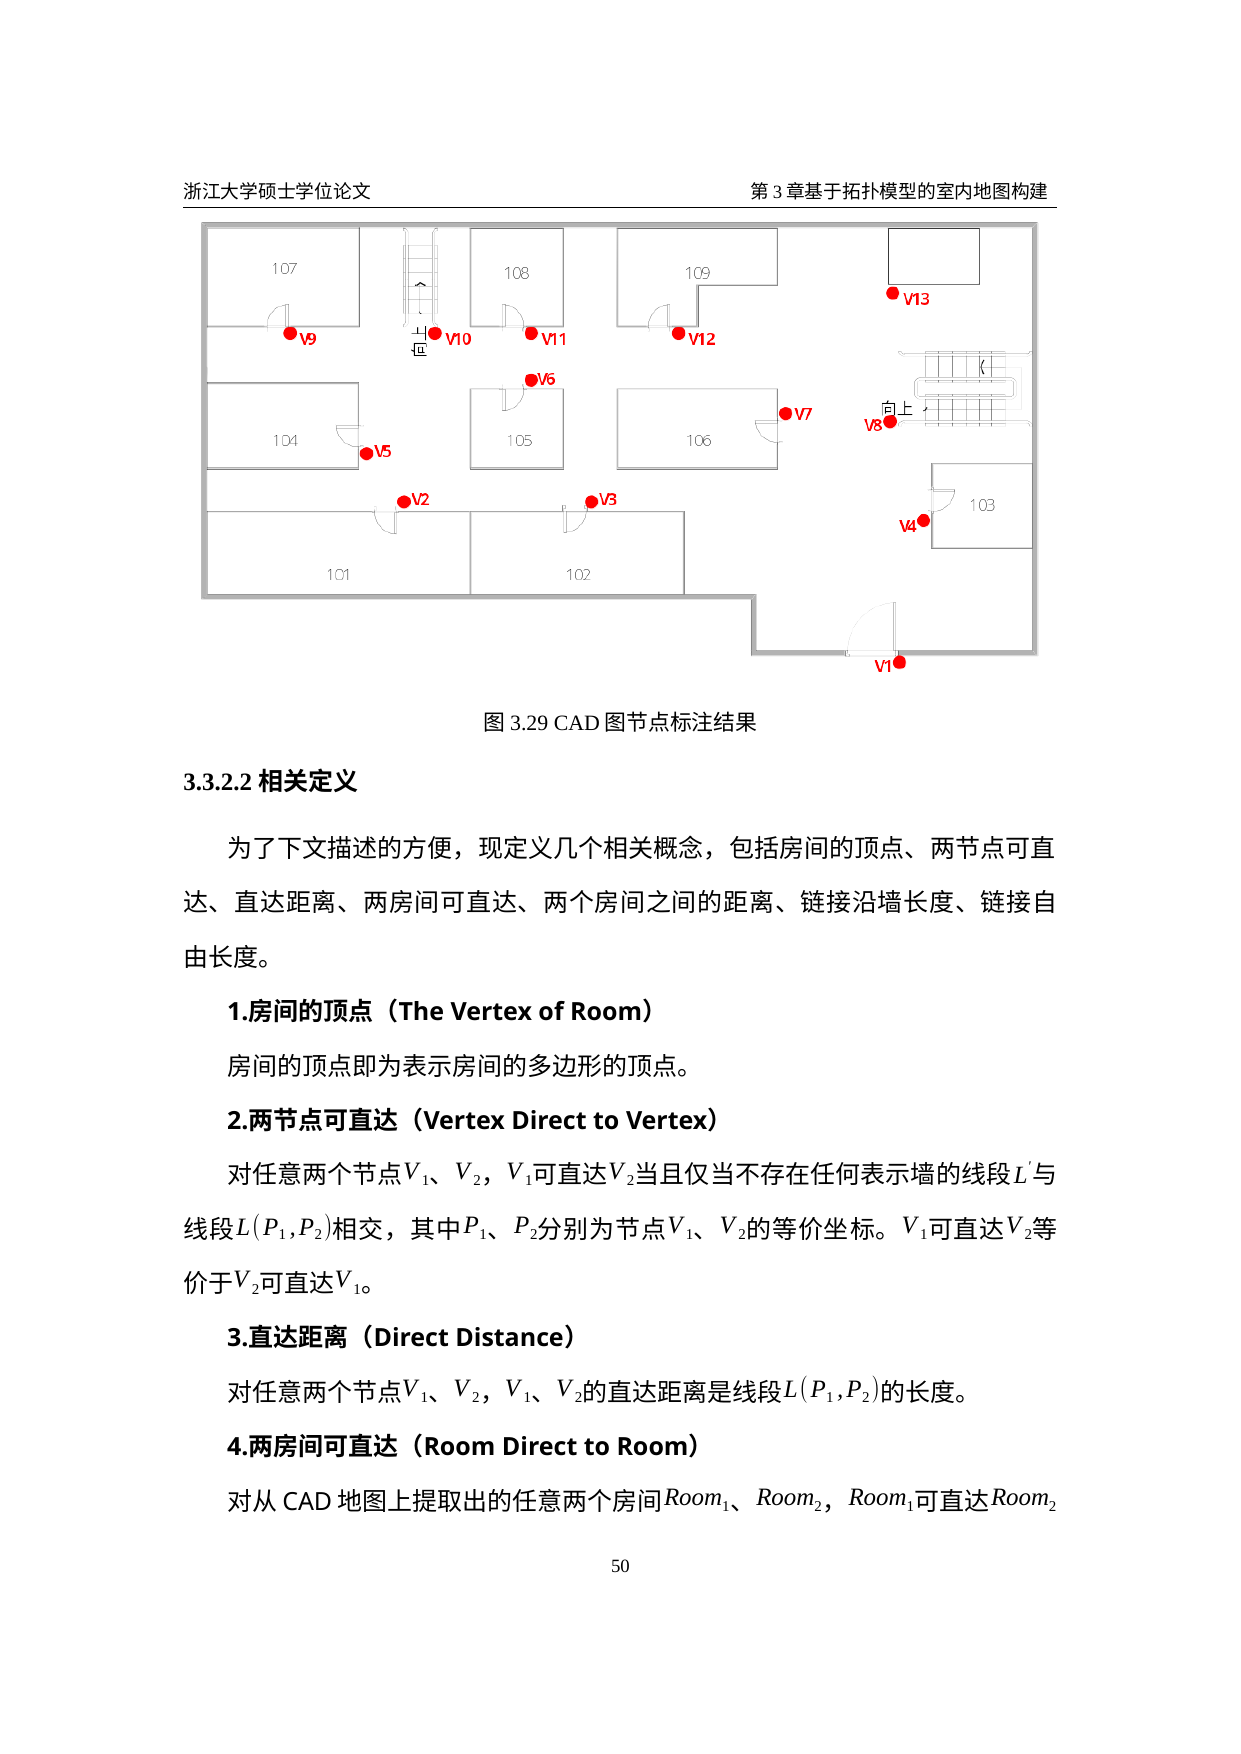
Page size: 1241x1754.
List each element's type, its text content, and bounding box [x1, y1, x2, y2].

text 1.房间的顶点（The Vertex of Room） [183, 992, 1057, 1028]
text 2.两节点可直达（Vertex Direct to Vertex） [183, 1100, 1057, 1137]
text 房间的顶点即为表示房间的多边形的顶点。 [183, 1046, 1057, 1082]
text 4.两房间可直达（Room Direct to Room） [183, 1427, 1057, 1463]
text 为了下文描述的方便，现定义几个相关概念，包括房间的顶点、两节点可直达、直达距离、两房间可直达、两个房间之间的距离、链接沿墙长度、链接自由长度。 [183, 828, 1057, 973]
text 对任意两个节点、，、的直达距离是线段的长度。 [183, 1372, 1057, 1408]
text 对任意两个节点、，可直达当且仅当不存在任何表示墙的线段与线段相交，其中、分别为节点、的等价坐标。可直达等价于可直达。 [183, 1155, 1057, 1300]
subtitle 相关定义 [183, 762, 1057, 798]
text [183, 1481, 1057, 1517]
text 3.直达距离（Direct Distance） [183, 1318, 1057, 1354]
